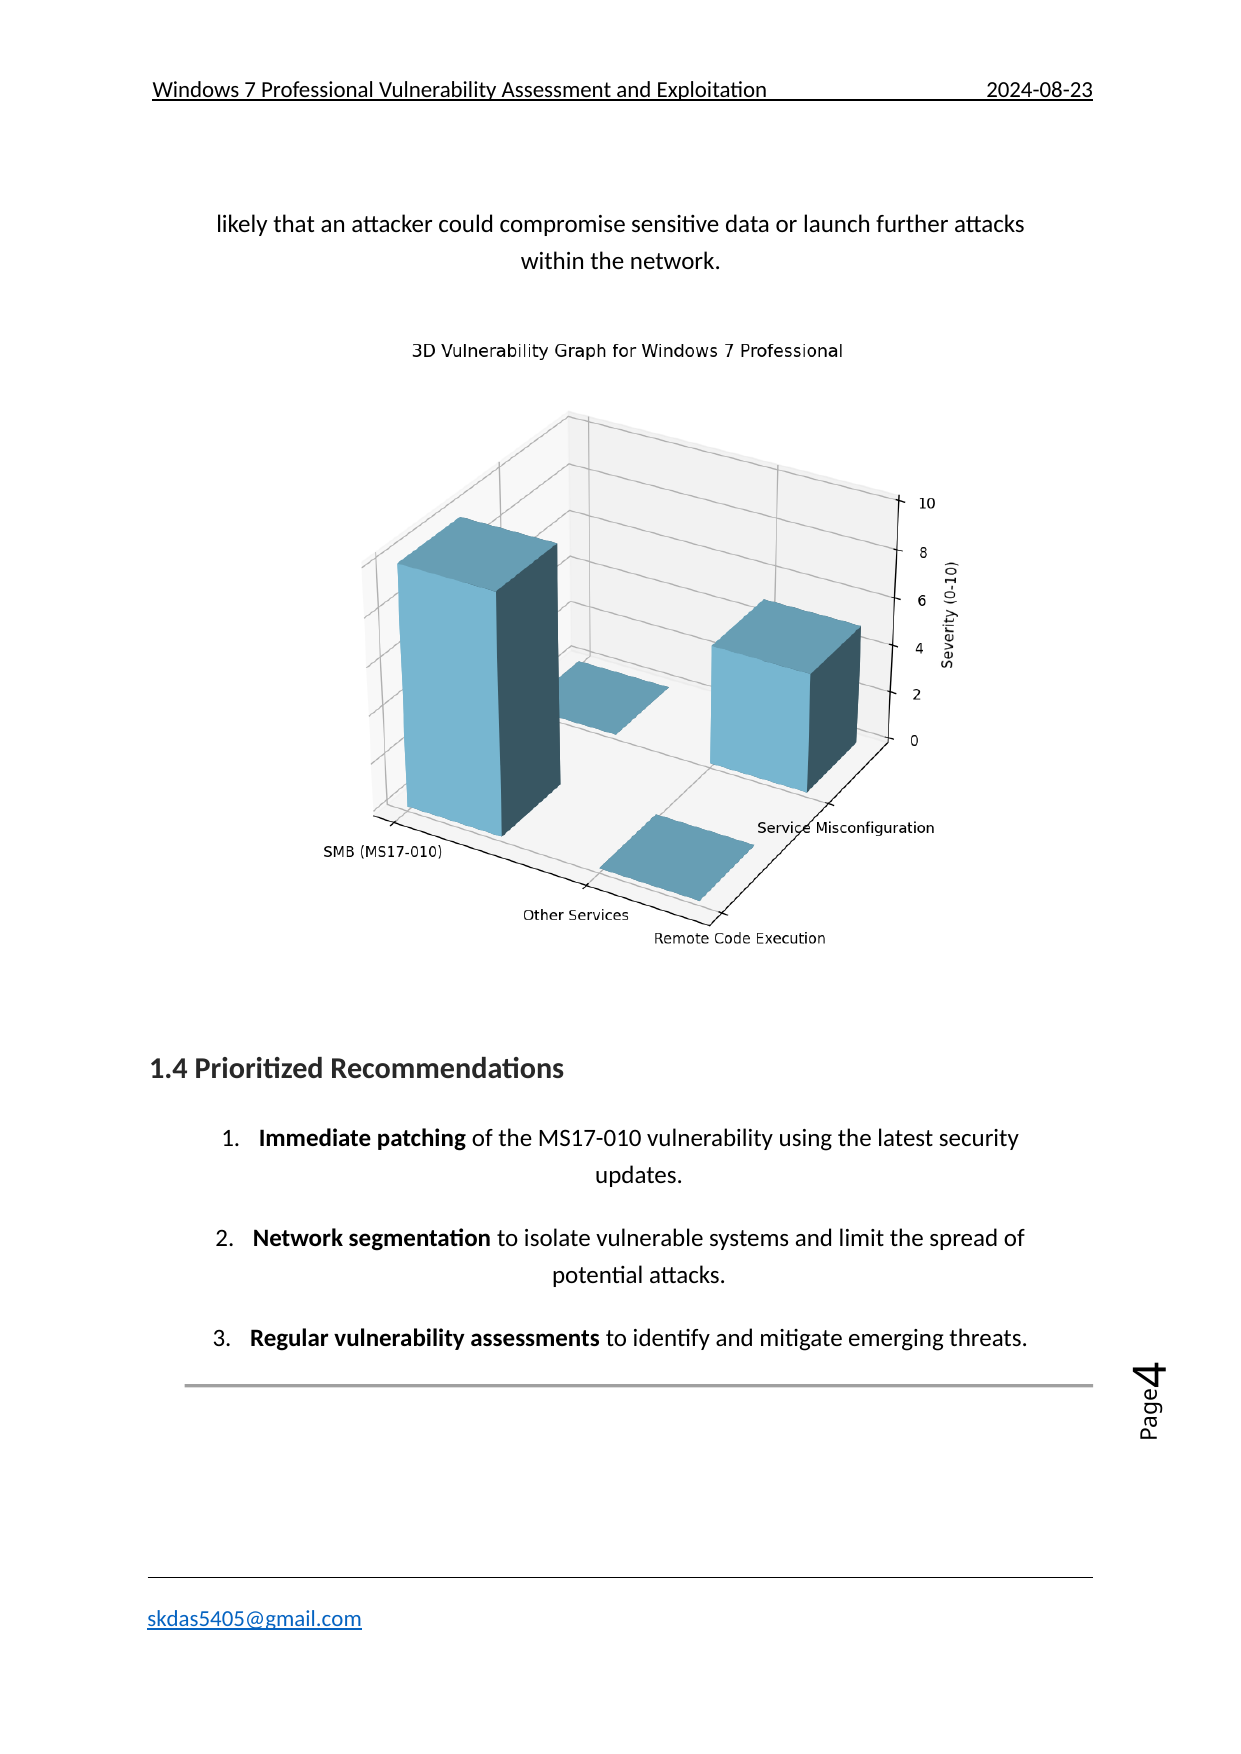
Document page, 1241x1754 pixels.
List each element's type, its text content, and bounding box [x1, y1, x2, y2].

picture [184, 307, 1094, 1018]
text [184, 208, 1056, 276]
list Regular vulnerability assessments to identify and mitigate emerging threats. [184, 1322, 1056, 1352]
list Network segmentation to isolate vulnerable systems and limit the spread of potential attacks. [184, 1222, 1056, 1290]
subtitle 1.4 Prioritized Recommendations [149, 1049, 1056, 1086]
list Immediate patching of the MS17-010 vulnerability using the latest security updates. [184, 1122, 1056, 1190]
